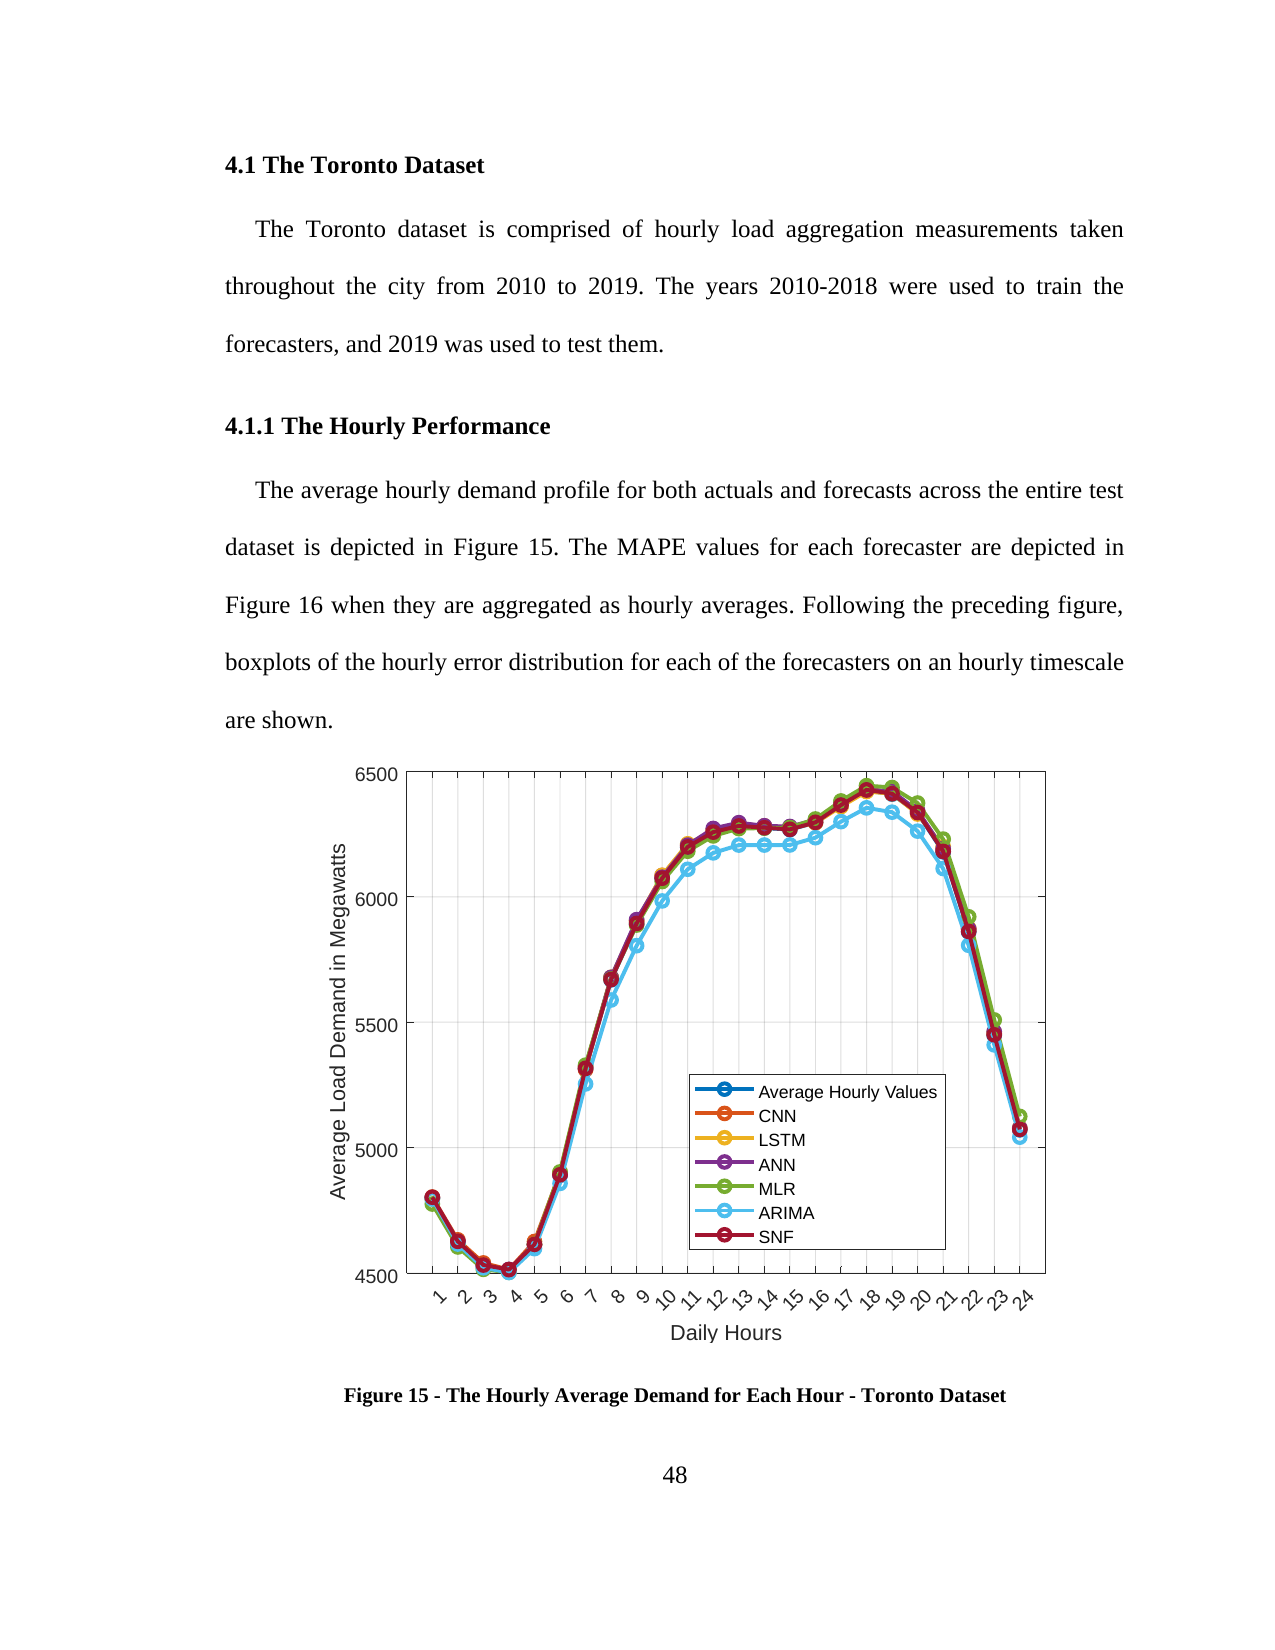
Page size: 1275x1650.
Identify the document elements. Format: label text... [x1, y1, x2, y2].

text The Toronto dataset is comprised of hourly load aggregation measurements taken throughout the city from 2010 to 2019. The years 2010-2018 were used to train the forecasters, and 2019 was used to test them. [225, 214, 1125, 357]
subtitle 4.1.1 The Hourly Performance [225, 411, 1125, 440]
subtitle 4.1 The Toronto Dataset [225, 150, 1125, 179]
text The average hourly demand profile for both actuals and forecasts across the entire test dataset is depicted in Figure 15. The MAPE values for each forecaster are depicted in Figure 16 when they are aggregated as hourly averages. Following the preceding figure, boxplots of the hourly error distribution for each of the forecasters on an hourly timescale are shown. [225, 475, 1125, 734]
